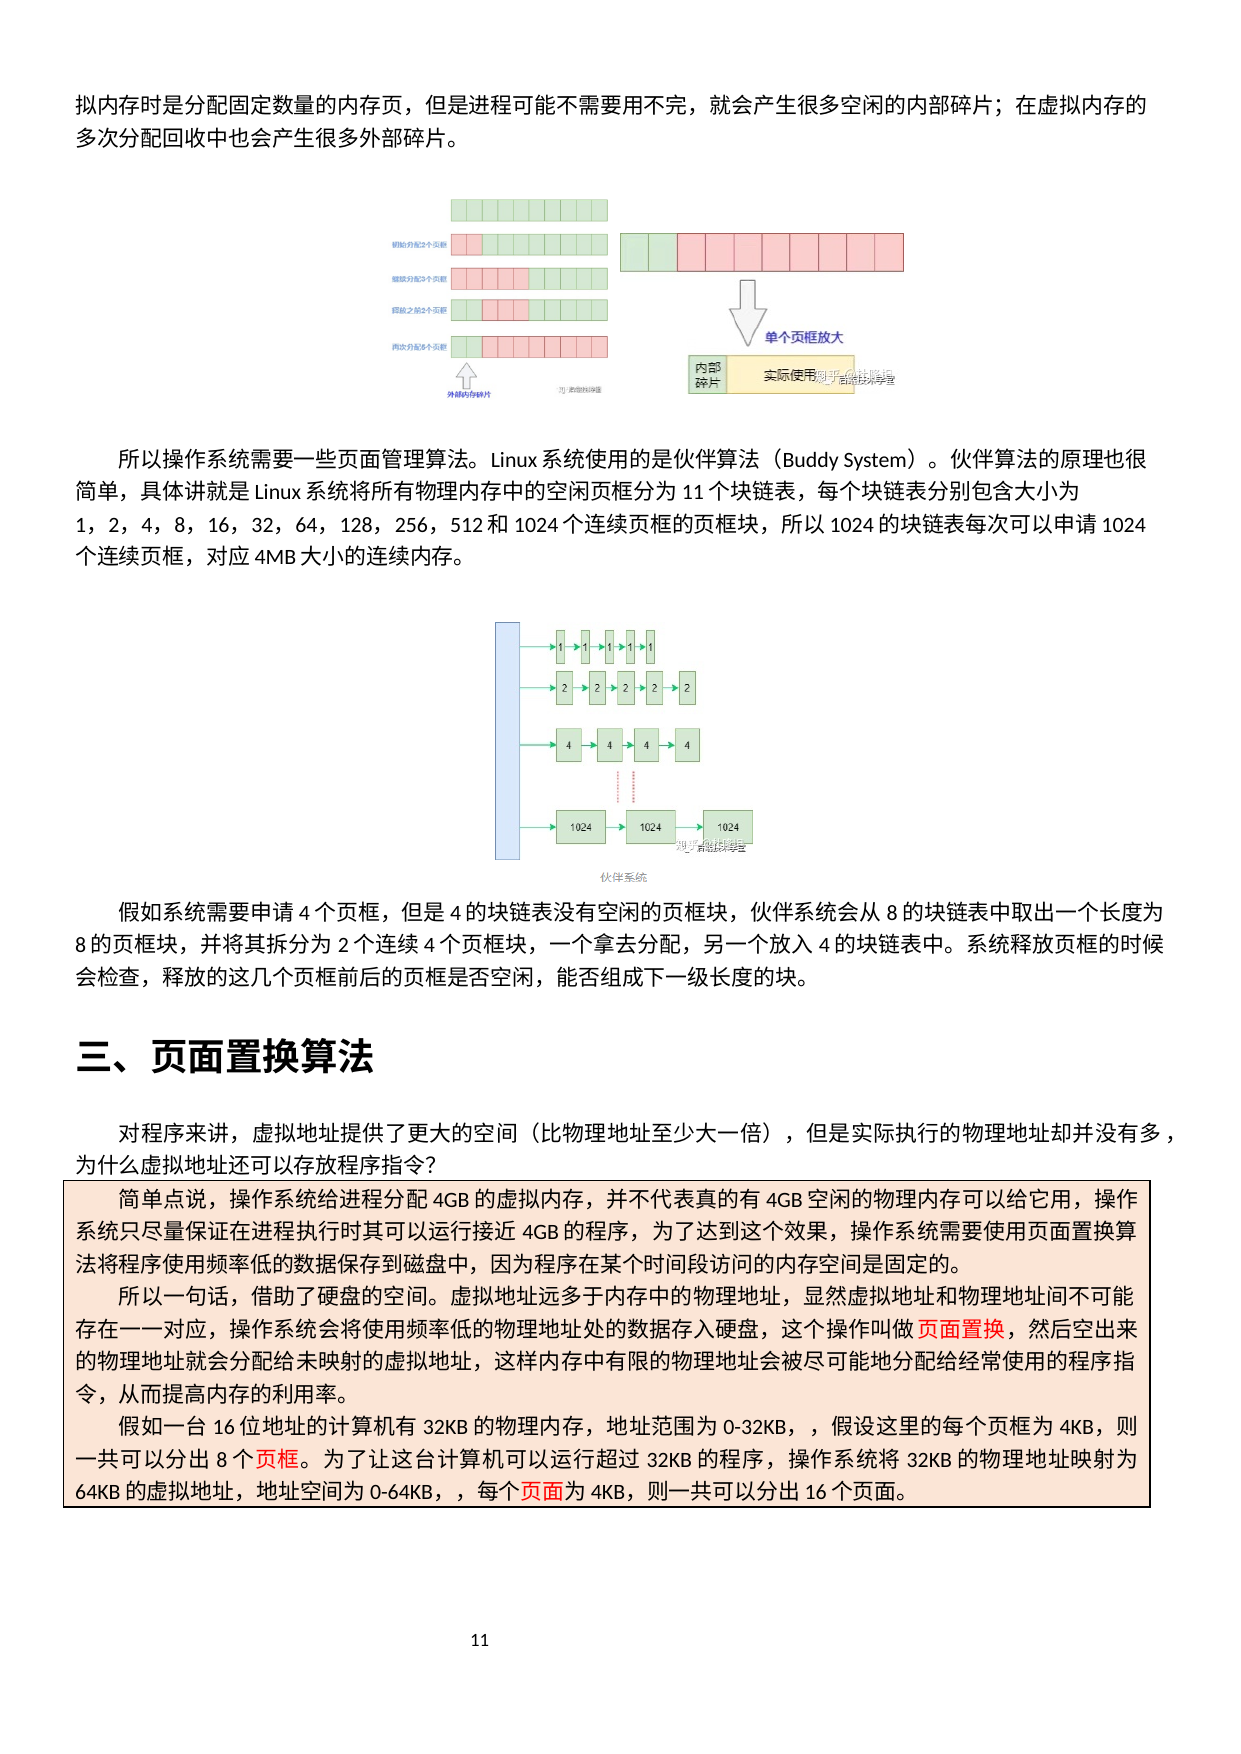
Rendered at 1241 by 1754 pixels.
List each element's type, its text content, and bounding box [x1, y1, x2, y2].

text 所以操作系统需要一些页面管理算法。Linux系统使用的是伙伴算法（Buddy System）。伙伴算法的原理也很简单，具体讲就是Linux系统将所有物理内存中的空闲页框分为11个块链表，每个块链表分别包含大小为1，2，4，8，16，32，64，128，256，512和1024个连续页框的页框块，所以1024的块链表每次可以申请1024个连续页框，对应4MB大小的连续内存。 [75, 441, 1165, 571]
picture [470, 606, 770, 891]
subtitle 三、页面置换算法 [75, 1021, 1165, 1086]
text 假如系统需要申请4个页框，但是4的块链表没有空闲的页框块，伙伴系统会从8的块链表中取出一个长度为8的页框块，并将其拆分为2个连续4个页框块，一个拿去分配，另一个放入4的块链表中。系统释放页框的时候会检查，释放的这几个页框前后的页框是否空闲，能否组成下一级长度的块。 [75, 894, 1165, 992]
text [75, 88, 1165, 153]
text 对程序来讲，虚拟地址提供了更大的空间（比物理地址至少大一倍），但是实际执行的物理地址却并没有多，为什么虚拟地址还可以存放程序指令？ [75, 1115, 1165, 1180]
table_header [64, 1181, 1149, 1506]
picture [382, 191, 909, 403]
